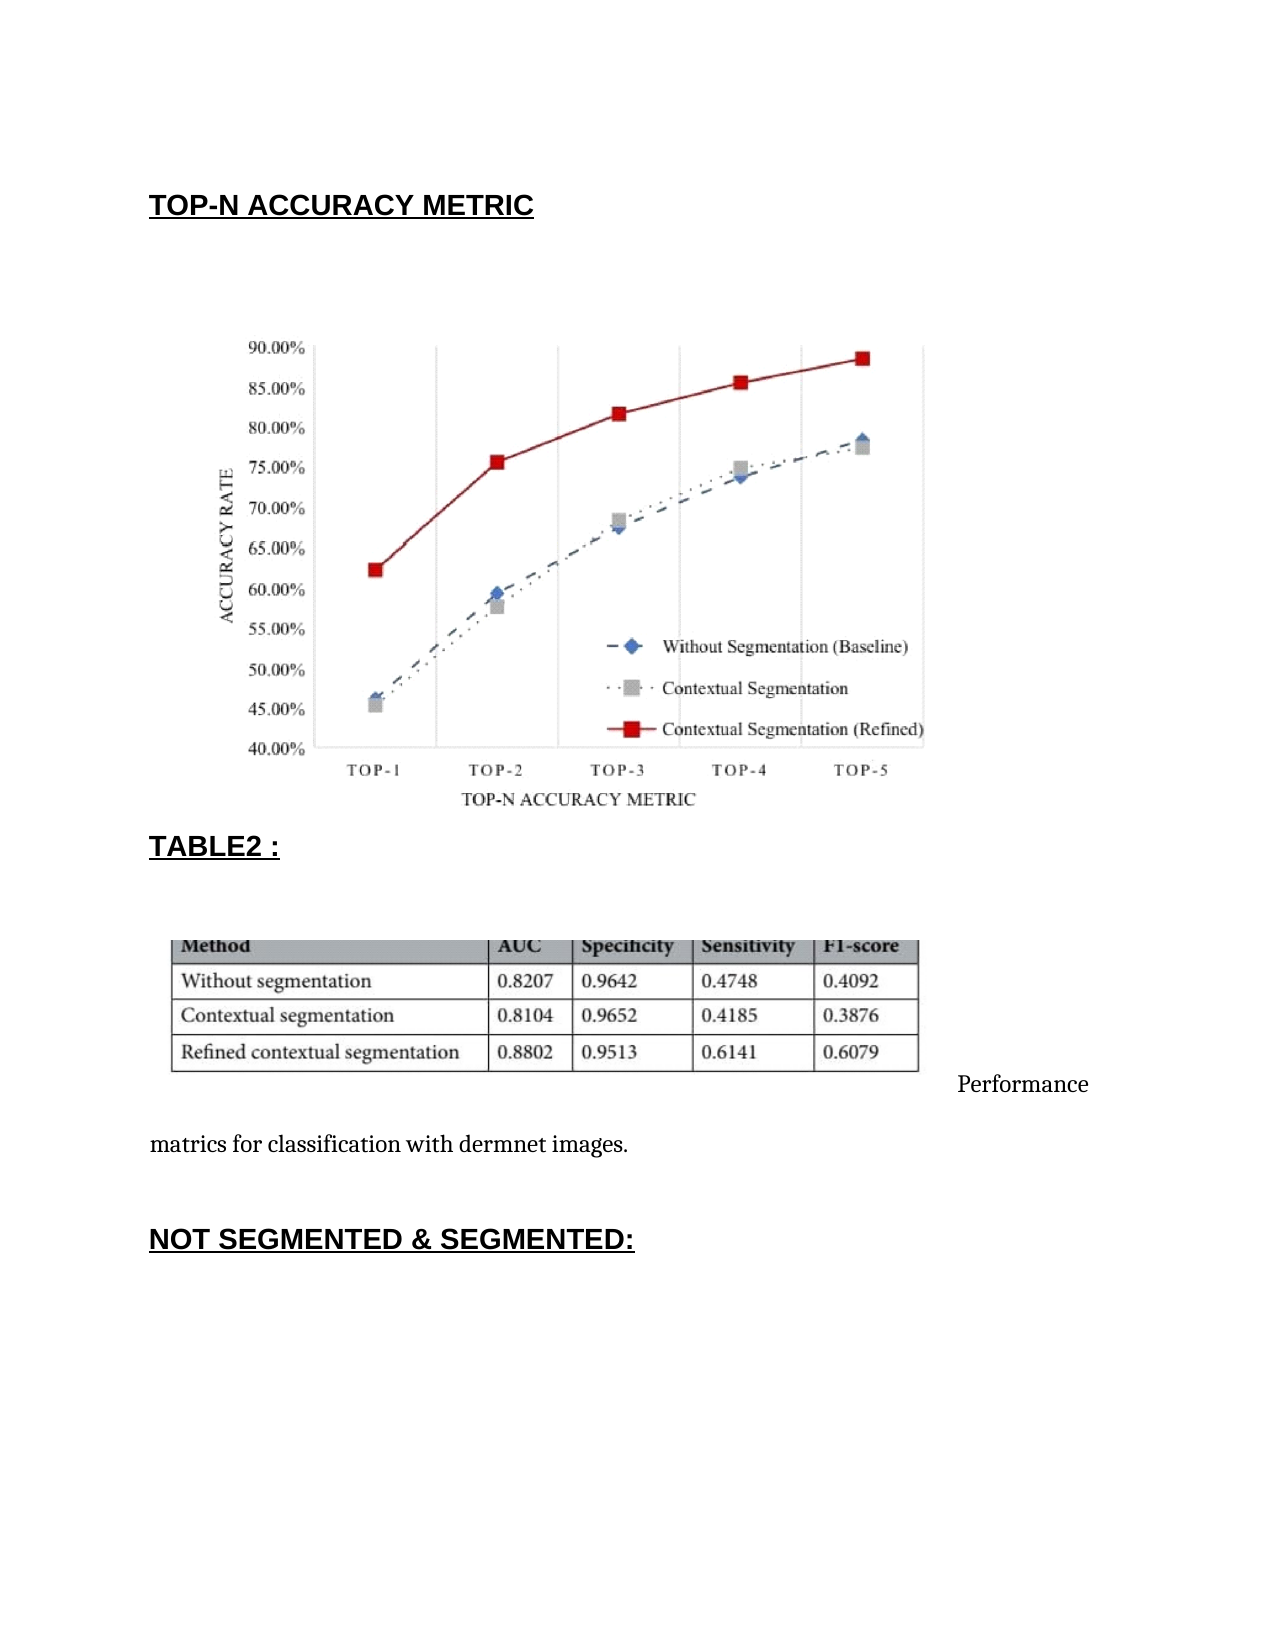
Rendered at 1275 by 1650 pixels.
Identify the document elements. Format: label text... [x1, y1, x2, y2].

subtitle TABLE2 : [148, 829, 1126, 862]
subtitle NOT SEGMENTED & SEGMENTED: [148, 1222, 1126, 1256]
subtitle TOP-N ACCURACY METRIC [148, 188, 1126, 222]
picture [148, 940, 944, 1093]
picture [155, 285, 1036, 825]
